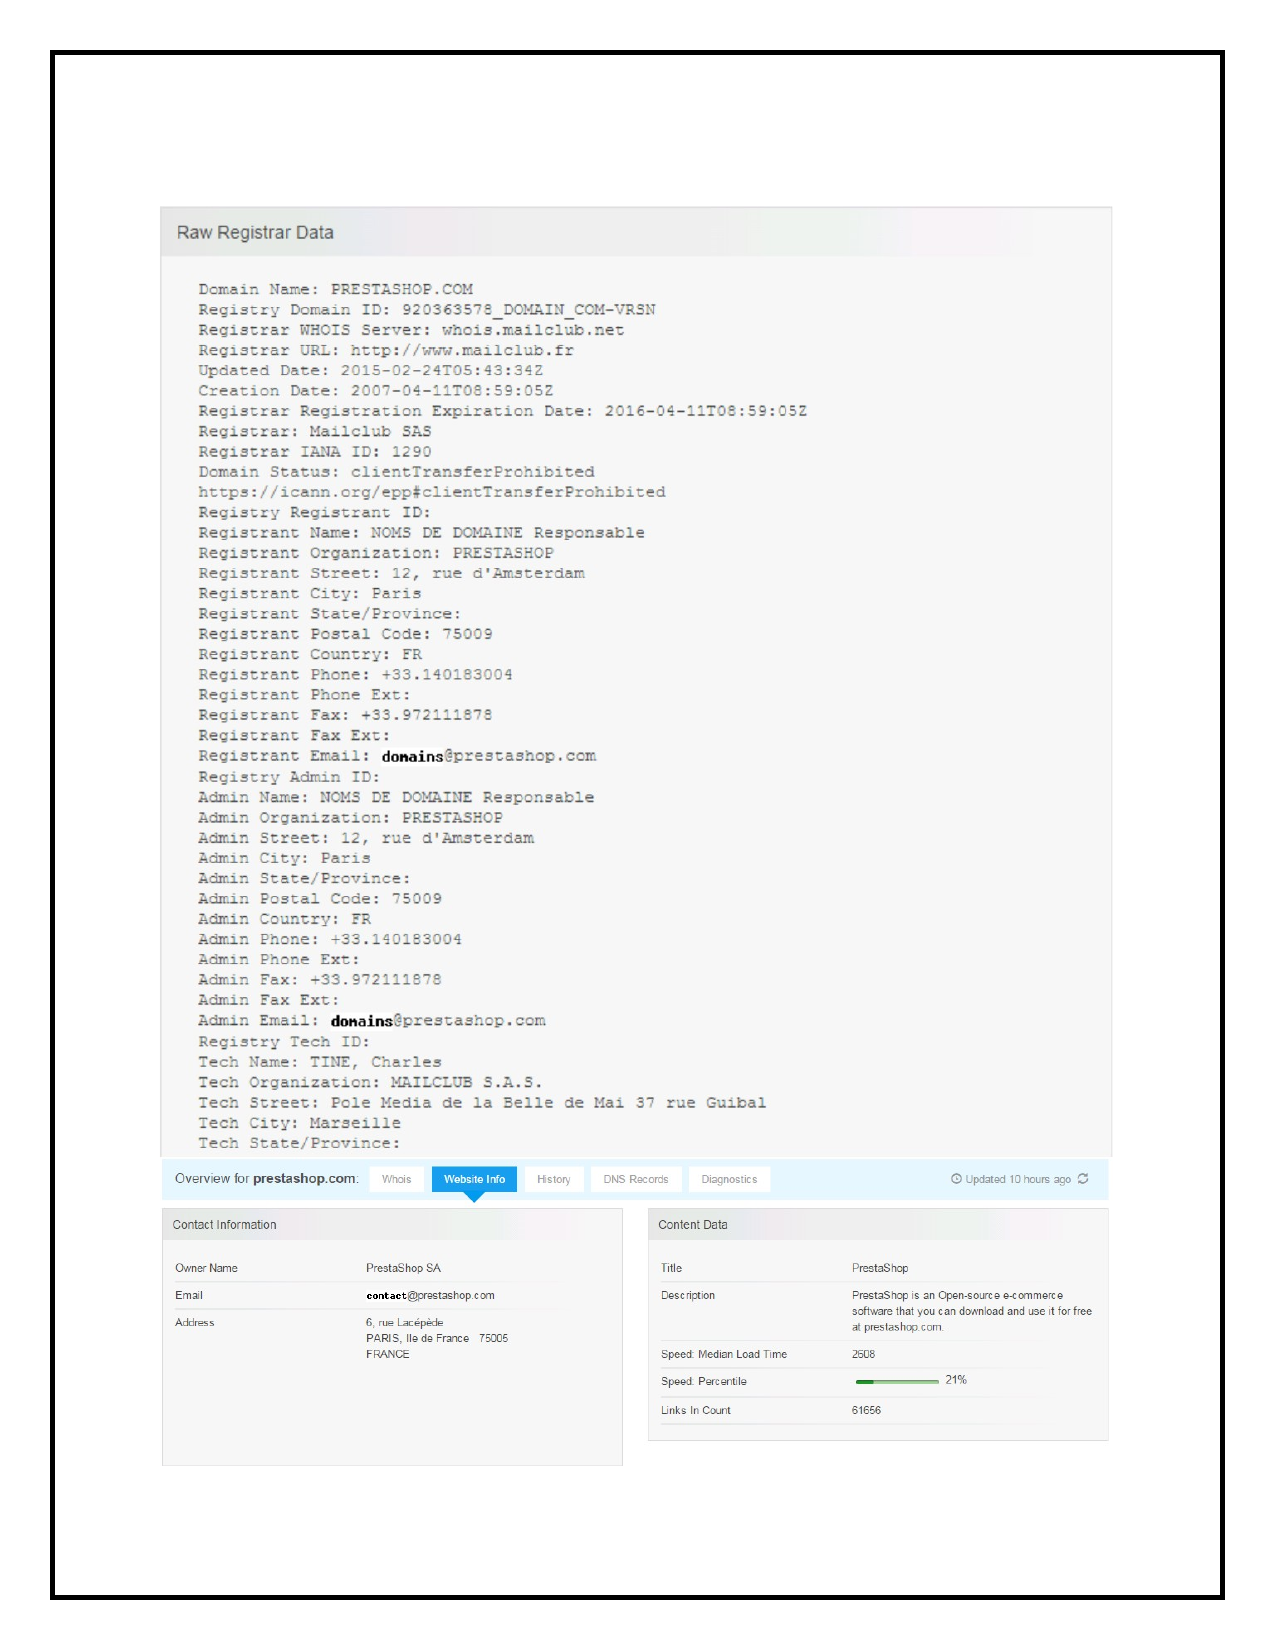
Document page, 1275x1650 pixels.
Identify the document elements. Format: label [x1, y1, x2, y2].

picture [159, 206, 1113, 1466]
